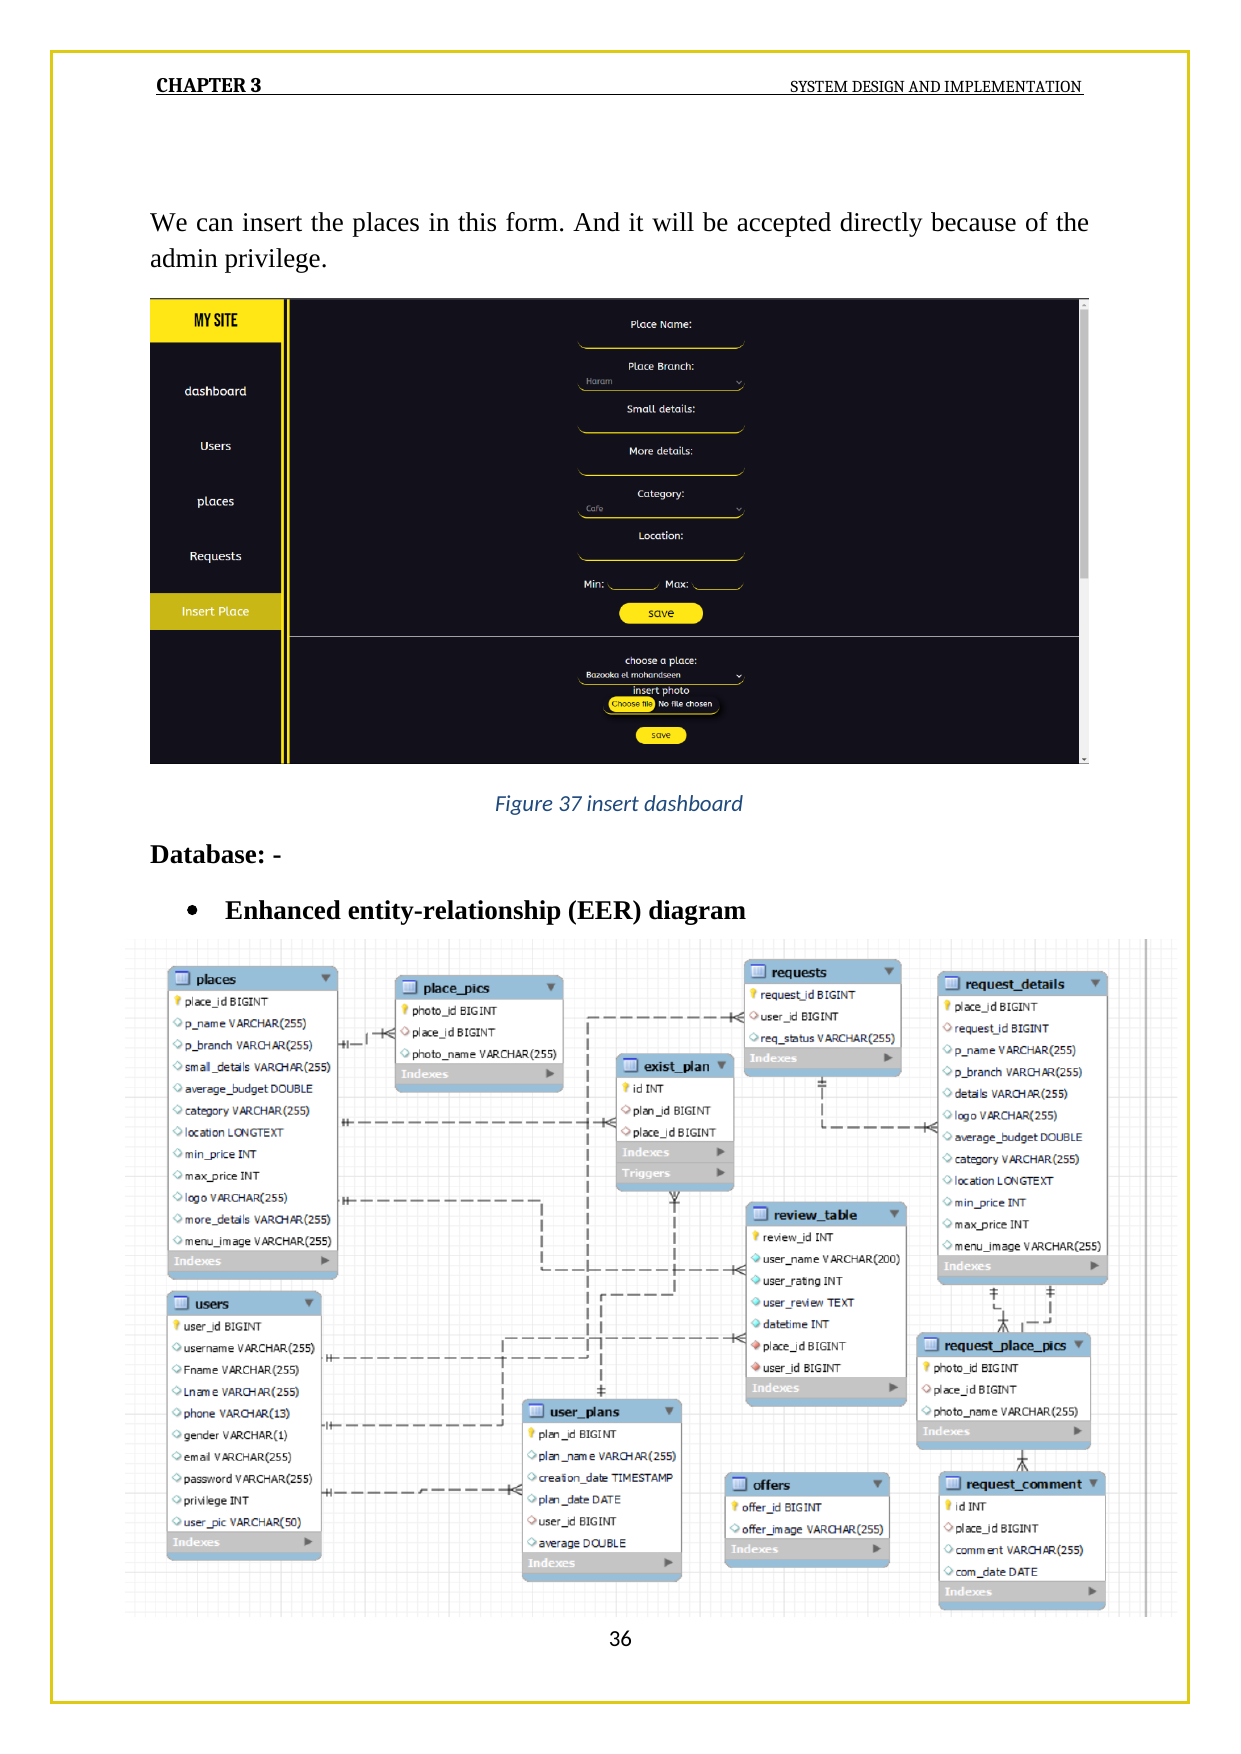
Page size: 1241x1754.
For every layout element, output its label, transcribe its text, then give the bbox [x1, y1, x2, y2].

text We can insert the places in this form. And it will be accepted directly because of the admin privilege. [150, 207, 1090, 273]
text Database: - [150, 838, 1090, 869]
picture [125, 939, 1178, 1617]
picture [150, 298, 1089, 764]
list Enhanced entity-relationship (EER) diagram [187, 894, 1090, 926]
